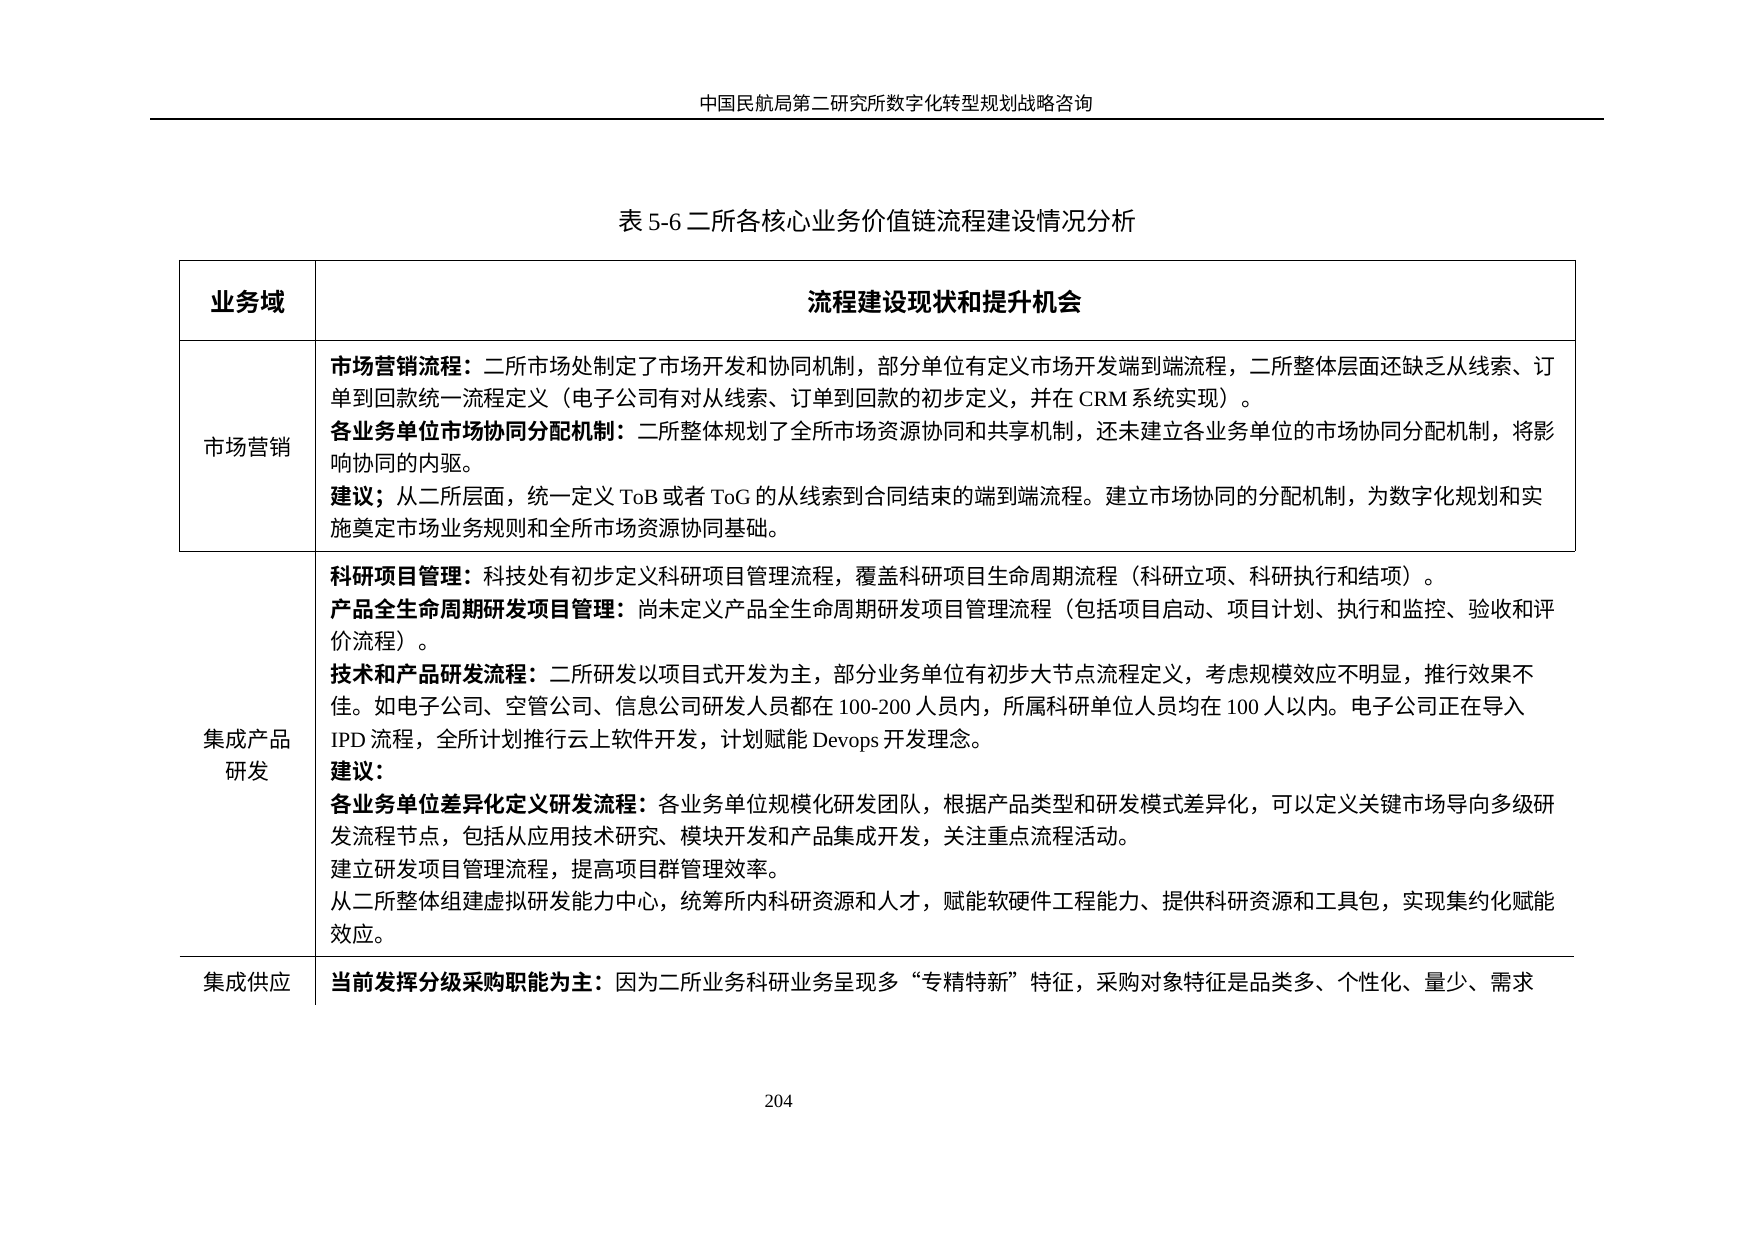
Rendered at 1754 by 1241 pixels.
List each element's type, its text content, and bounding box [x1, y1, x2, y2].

table_cell 集成供应链 [179, 957, 315, 1005]
table_cell 市场营销 [180, 341, 315, 551]
table_cell 市场营销流程：二所市场处制定了市场开发和协同机制，部分单位有定义市场开发端到端流程，二所整体层面还缺乏从线索、订单到回款统一流程定义（电子公司有对从线索、订单到回款的初步定义，并在CRM系统实现）。 各业务单位市场协同分配机制：二所整体规划了全所市场资源协同和共享机制，还未建立各业务单位的市场协同分配机制，将影响协同的内驱。 建议；从二所层面，统一定义ToB或者ToG的从线索到合同结束的端到端流程。建立市场协同的分配机制，为数字化规划和实施奠定市场业务规则和全所市场资源协同基础。 [316, 341, 1575, 551]
text 表5-6二所各核心业务价值链流程建设情况分析 [150, 187, 1604, 252]
table_header 业务域 [180, 261, 315, 340]
table_cell 集成产品研发 [179, 552, 315, 956]
table_header 流程建设现状和提升机会 [316, 261, 1575, 340]
table_cell 科研项目管理：科技处有初步定义科研项目管理流程，覆盖科研项目生命周期流程（科研立项、科研执行和结项）。 产品全生命周期研发项目管理：尚未定义产品全生命周期研发项目管理流程（包括项目启动、项目计划、执行和监控、验收和评价流程）。 技术和产品研发流程：二所研发以项目式开发为主，部分业务单位有初步大节点流程定义，考虑规模效应不明显，推行效果不佳。如电子公司、空管公司、信息公司研发人员都在100-200人员内，所属科研单位人员均在100人以内。电子公司正在导入IPD流程，全所计划推行云上软件开发，计划赋能Devops开发理念。 建议： 各业务单位差异化定义研发流程：各业务单位规模化研发团队，根据产品类型和研发模式差异化，可以定义关键市场导向多级研发流程节点，包括从应用技术研究、模块开发和产品集成开发，关注重点流程活动。 建立研发项目管理流程，提高项目群管理效率。 从二所整体组建虚拟研发能力中心，统筹所内科研资源和人才，赋能软硬件工程能力、提供科研资源和工具包，实现集约化赋能效应。 [316, 552, 1575, 956]
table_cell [316, 956, 1575, 1005]
